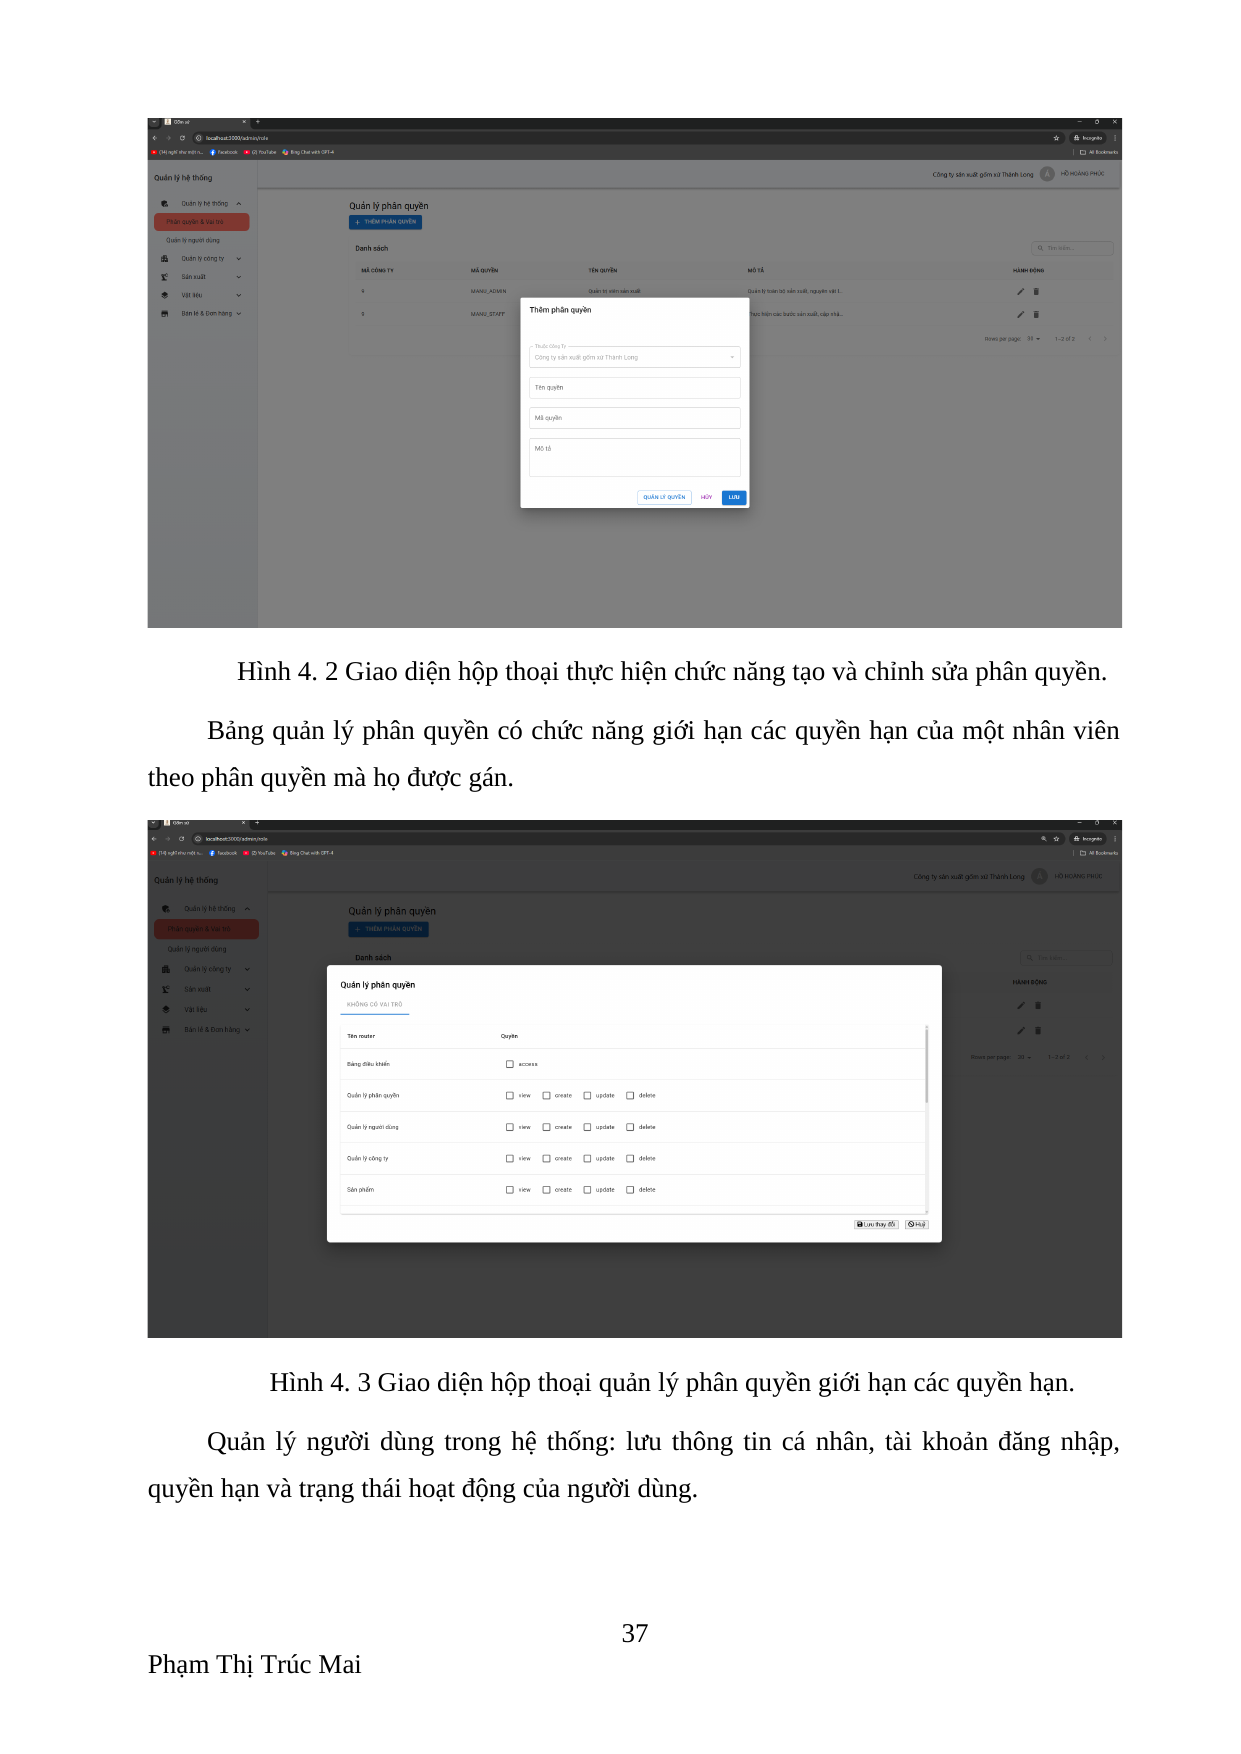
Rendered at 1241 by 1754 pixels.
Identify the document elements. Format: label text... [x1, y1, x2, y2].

text Quản lý người dùng trong hệ thống: lưu thông tin cá nhân, tài khoản đăng nhập, quyền hạn và trạng thái hoạt động của người dùng. [148, 1425, 1122, 1503]
text Hình 4. 2 Giao diện hộp thoại thực hiện chức năng tạo và chỉnh sửa phân quyền. [148, 655, 1122, 686]
text Hình 4. 3 Giao diện hộp thoại quản lý phân quyền giới hạn các quyền hạn. [148, 1366, 1122, 1397]
text Bảng quản lý phân quyền có chức năng giới hạn các quyền hạn của một nhân viên theo phân quyền mà họ được gán. [148, 714, 1122, 792]
picture [147, 820, 1123, 1338]
picture [147, 118, 1123, 628]
